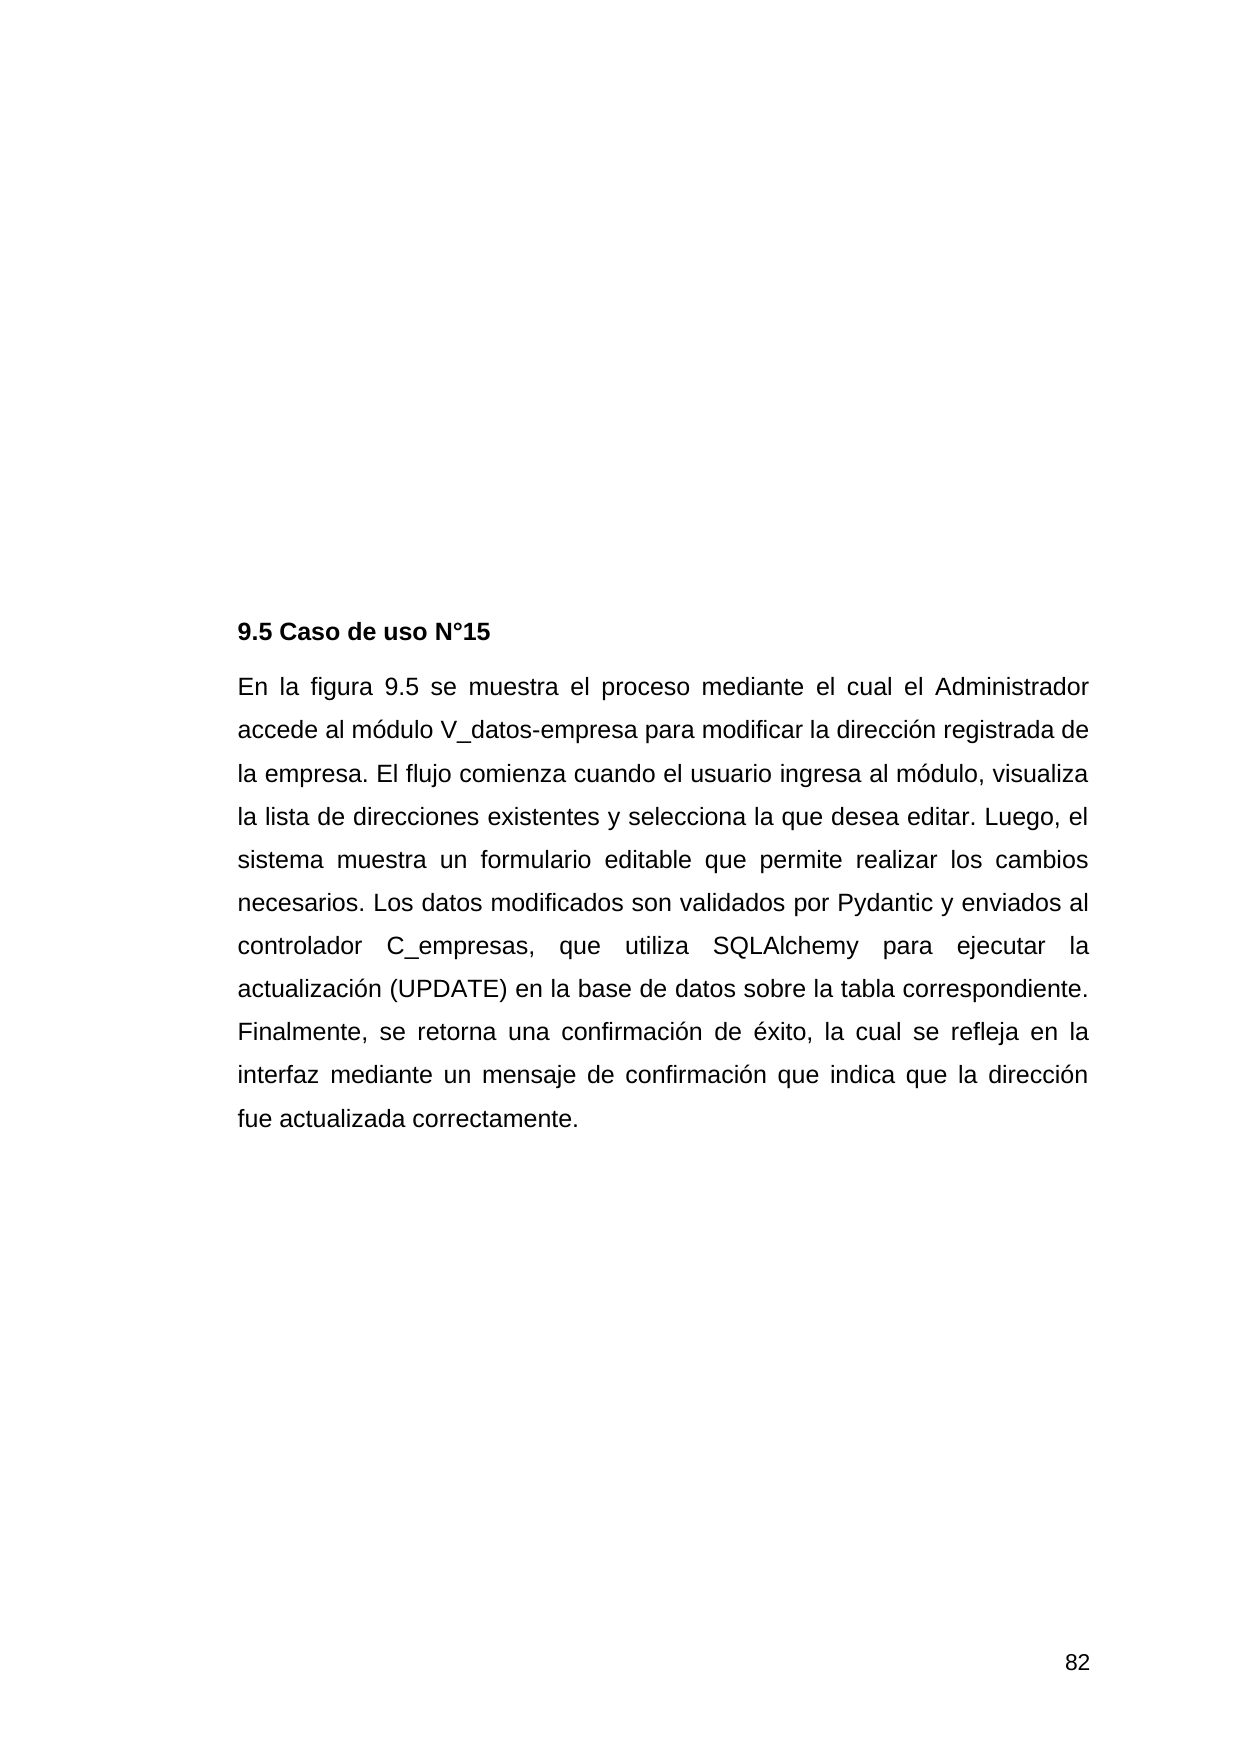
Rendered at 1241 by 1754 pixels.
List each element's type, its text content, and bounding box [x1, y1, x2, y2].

subtitle 9.5 Caso de uso N°15 [237, 617, 1107, 645]
text En la figura 9.5 se muestra el proceso mediante el cual el Administrador accede al módulo V_datos-empresa para modificar la dirección registrada de la empresa. El flujo comienza cuando el usuario ingresa al módulo, visualiza la lista de direcciones existentes y selecciona la que desea editar. Luego, el sistema muestra un formulario editable que permite realizar los cambios necesarios. Los datos modificados son validados por Pydantic y enviados al controlador C_empresas, que utiliza SQLAlchemy para ejecutar la actualización (UPDATE) en la base de datos sobre la tabla correspondiente. Finalmente, se retorna una confirmación de éxito, la cual se refleja en la interfaz mediante un mensaje de confirmación que indica que la dirección fue actualizada correctamente. [237, 672, 1090, 1132]
